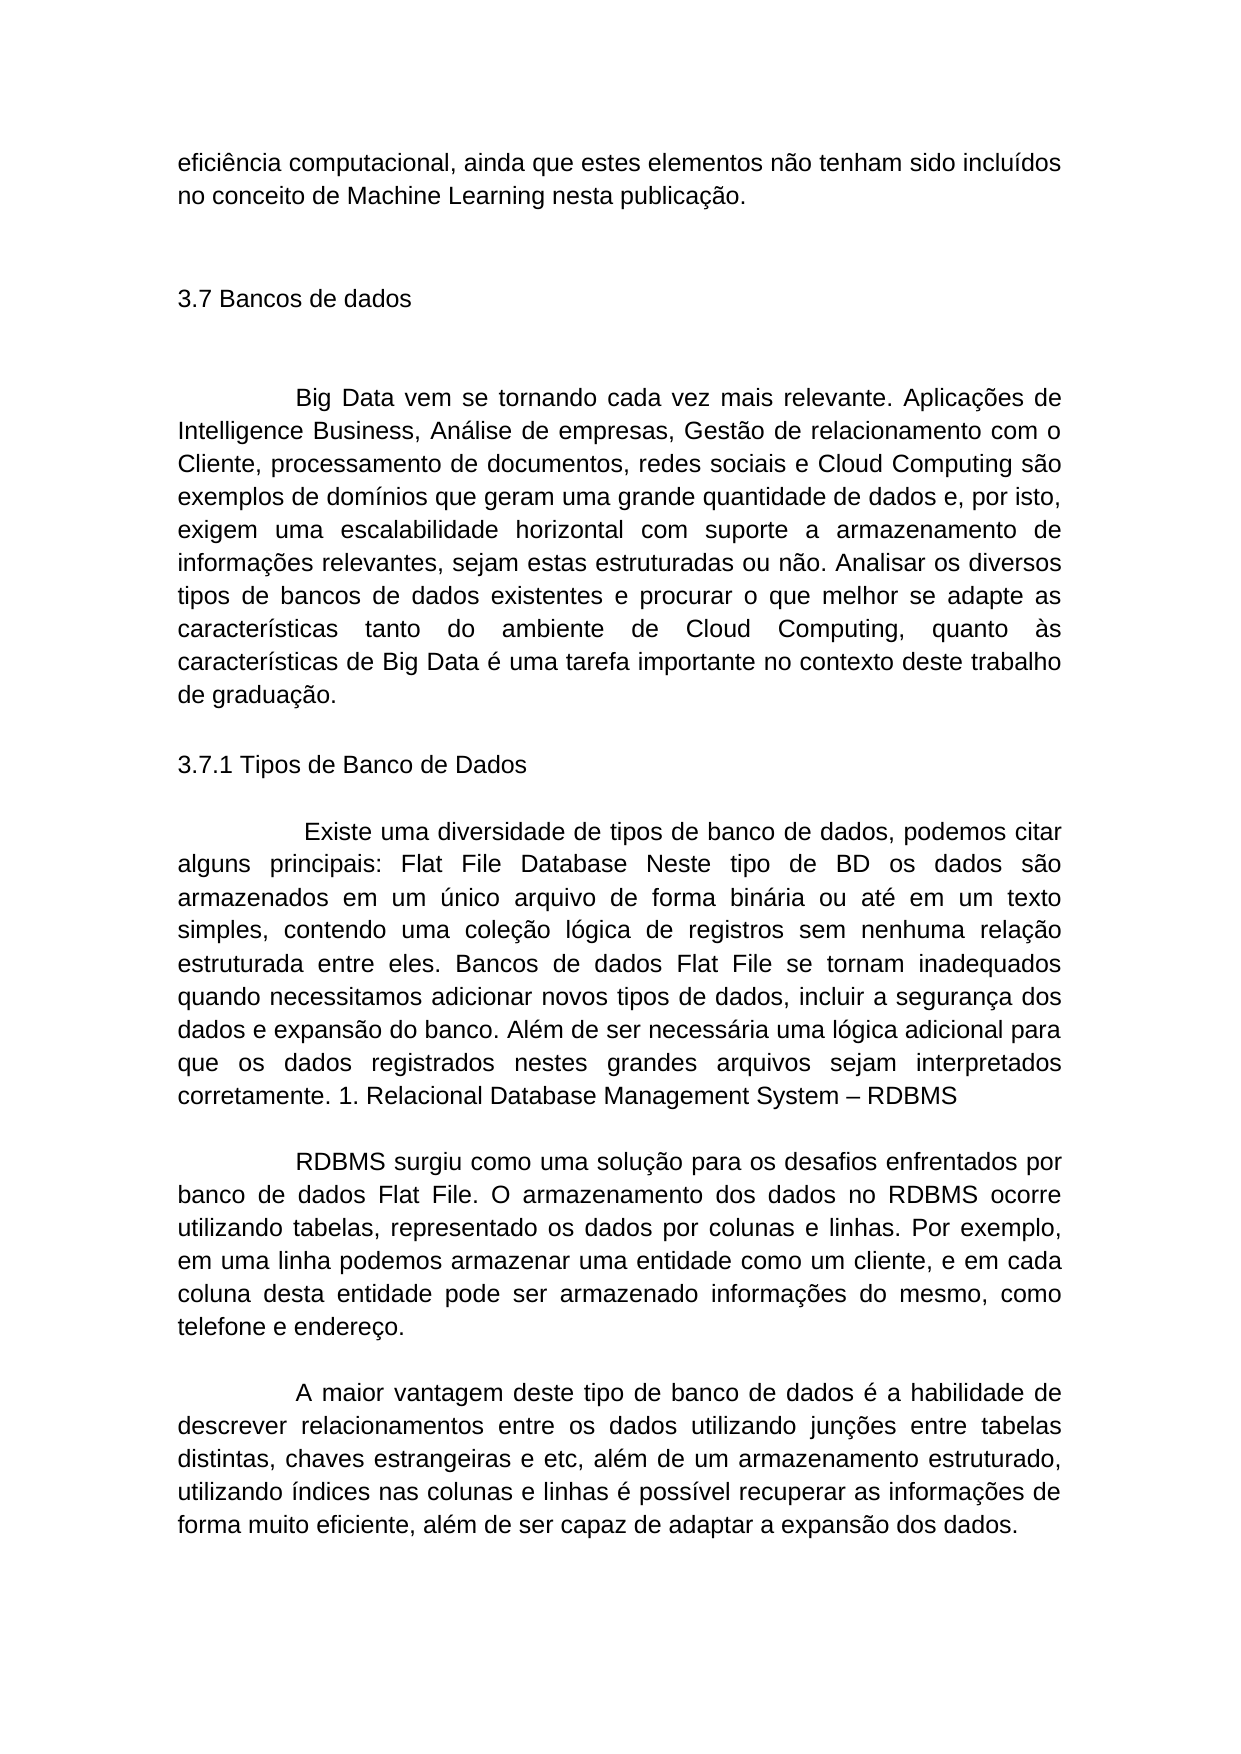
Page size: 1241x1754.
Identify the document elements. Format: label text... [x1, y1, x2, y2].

subtitle 3.7 Bancos de dados [177, 284, 1063, 313]
subtitle 3.7.1 Tipos de Banco de Dados [177, 750, 1063, 779]
text A maior vantagem deste tipo de banco de dados é a habilidade de descrever relacionamentos entre os dados utilizando junções entre tabelas distintas, chaves estrangeiras e etc, além de um armazenamento estruturado, utilizando índices nas colunas e linhas é possível recuperar as informações de forma muito eficiente, além de ser capaz de adaptar a expansão dos dados. [177, 1378, 1063, 1539]
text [177, 148, 1063, 209]
text Existe uma diversidade de tipos de banco de dados, podemos citar alguns principais: Flat File Database Neste tipo de BD os dados são armazenados em um único arquivo de forma binária ou até em um texto simples, contendo uma coleção lógica de registros sem nenhuma relação estruturada entre eles. Bancos de dados Flat File se tornam inadequados quando necessitamos adicionar novos tipos de dados, incluir a segurança dos dados e expansão do banco. Além de ser necessária uma lógica adicional para que os dados registrados nestes grandes arquivos sejam interpretados corretamente. 1. Relacional Database Management System – RDBMS [177, 816, 1063, 1109]
text Big Data vem se tornando cada vez mais relevante. Aplicações de Intelligence Business, Análise de empresas, Gestão de relacionamento com o Cliente, processamento de documentos, redes sociais e Cloud Computing são exemplos de domínios que geram uma grande quantidade de dados e, por isto, exigem uma escalabilidade horizontal com suporte a armazenamento de informações relevantes, sejam estas estruturadas ou não. Analisar os diversos tipos de bancos de dados existentes e procurar o que melhor se adapte as características tanto do ambiente de Cloud Computing, quanto às características de Big Data é uma tarefa importante no contexto deste trabalho de graduação. [177, 383, 1063, 709]
text RDBMS surgiu como uma solução para os desafios enfrentados por banco de dados Flat File. O armazenamento dos dados no RDBMS ocorre utilizando tabelas, representado os dados por colunas e linhas. Por exemplo, em uma linha podemos armazenar uma entidade como um cliente, e em cada coluna desta entidade pode ser armazenado informações do mesmo, como telefone e endereço. [177, 1147, 1063, 1341]
